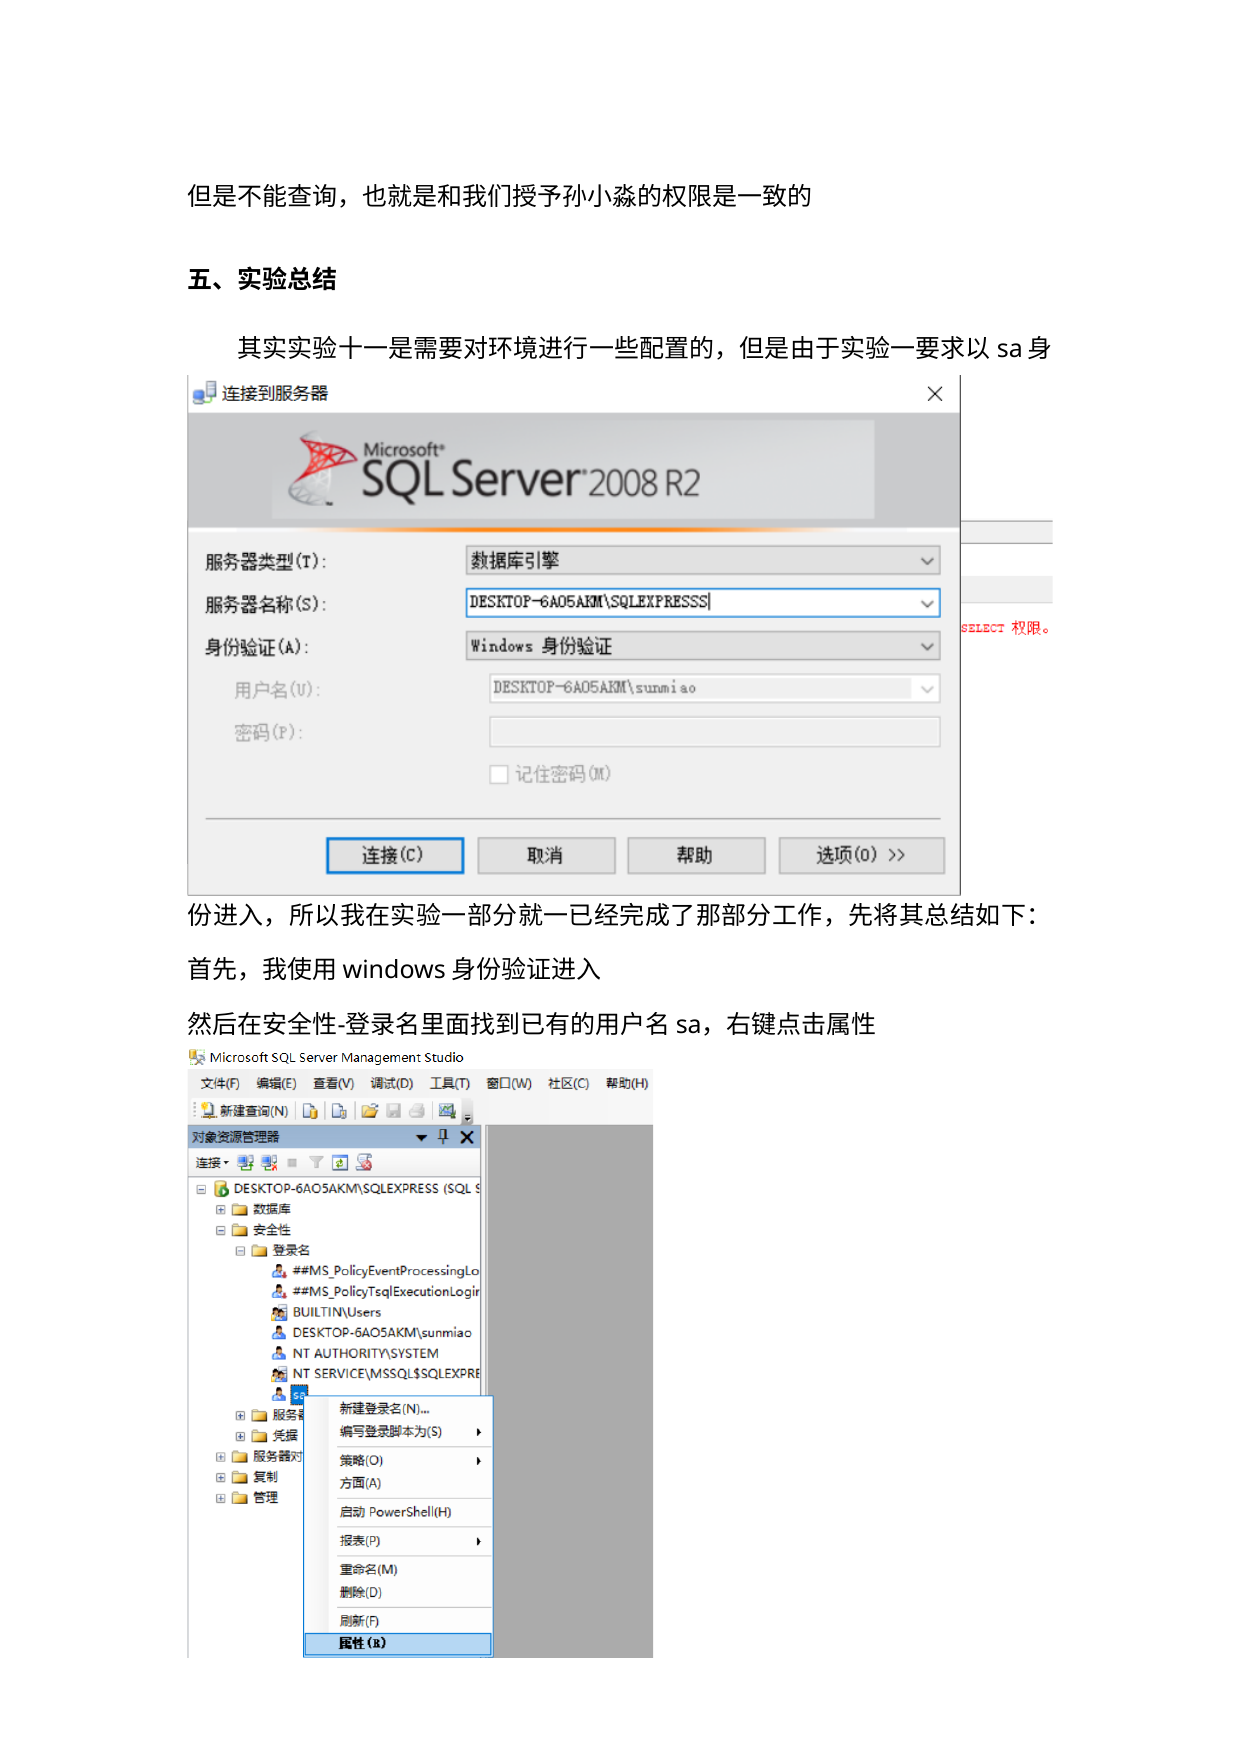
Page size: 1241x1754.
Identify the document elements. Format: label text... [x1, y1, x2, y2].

text 其实实验十一是需要对环境进行一些配置的，但是由于实验一要求以sa身份进入，所以我在实验一部分就一已经完成了那部分工作，先将其总结如下：首先，我使用windows身份验证进入 [187, 328, 1053, 518]
text 然后在安全性-登录名里面找到已有的用户名sa，右键点击属性 [187, 1004, 1053, 1040]
picture [187, 1045, 654, 1658]
text 五、实验总结 [187, 245, 1053, 310]
text 但是不能查询，也就是和我们授予孙小淼的权限是一致的 [187, 162, 1053, 227]
text 其实实验十一是需要对环境进行一些配置的，但是由于实验一要求以sa身份进入，所以我在实验一部分就一已经完成了那部分工作，先将其总结如下：首先，我使用windows身份验证进入 [187, 864, 1053, 986]
picture [187, 375, 1053, 896]
